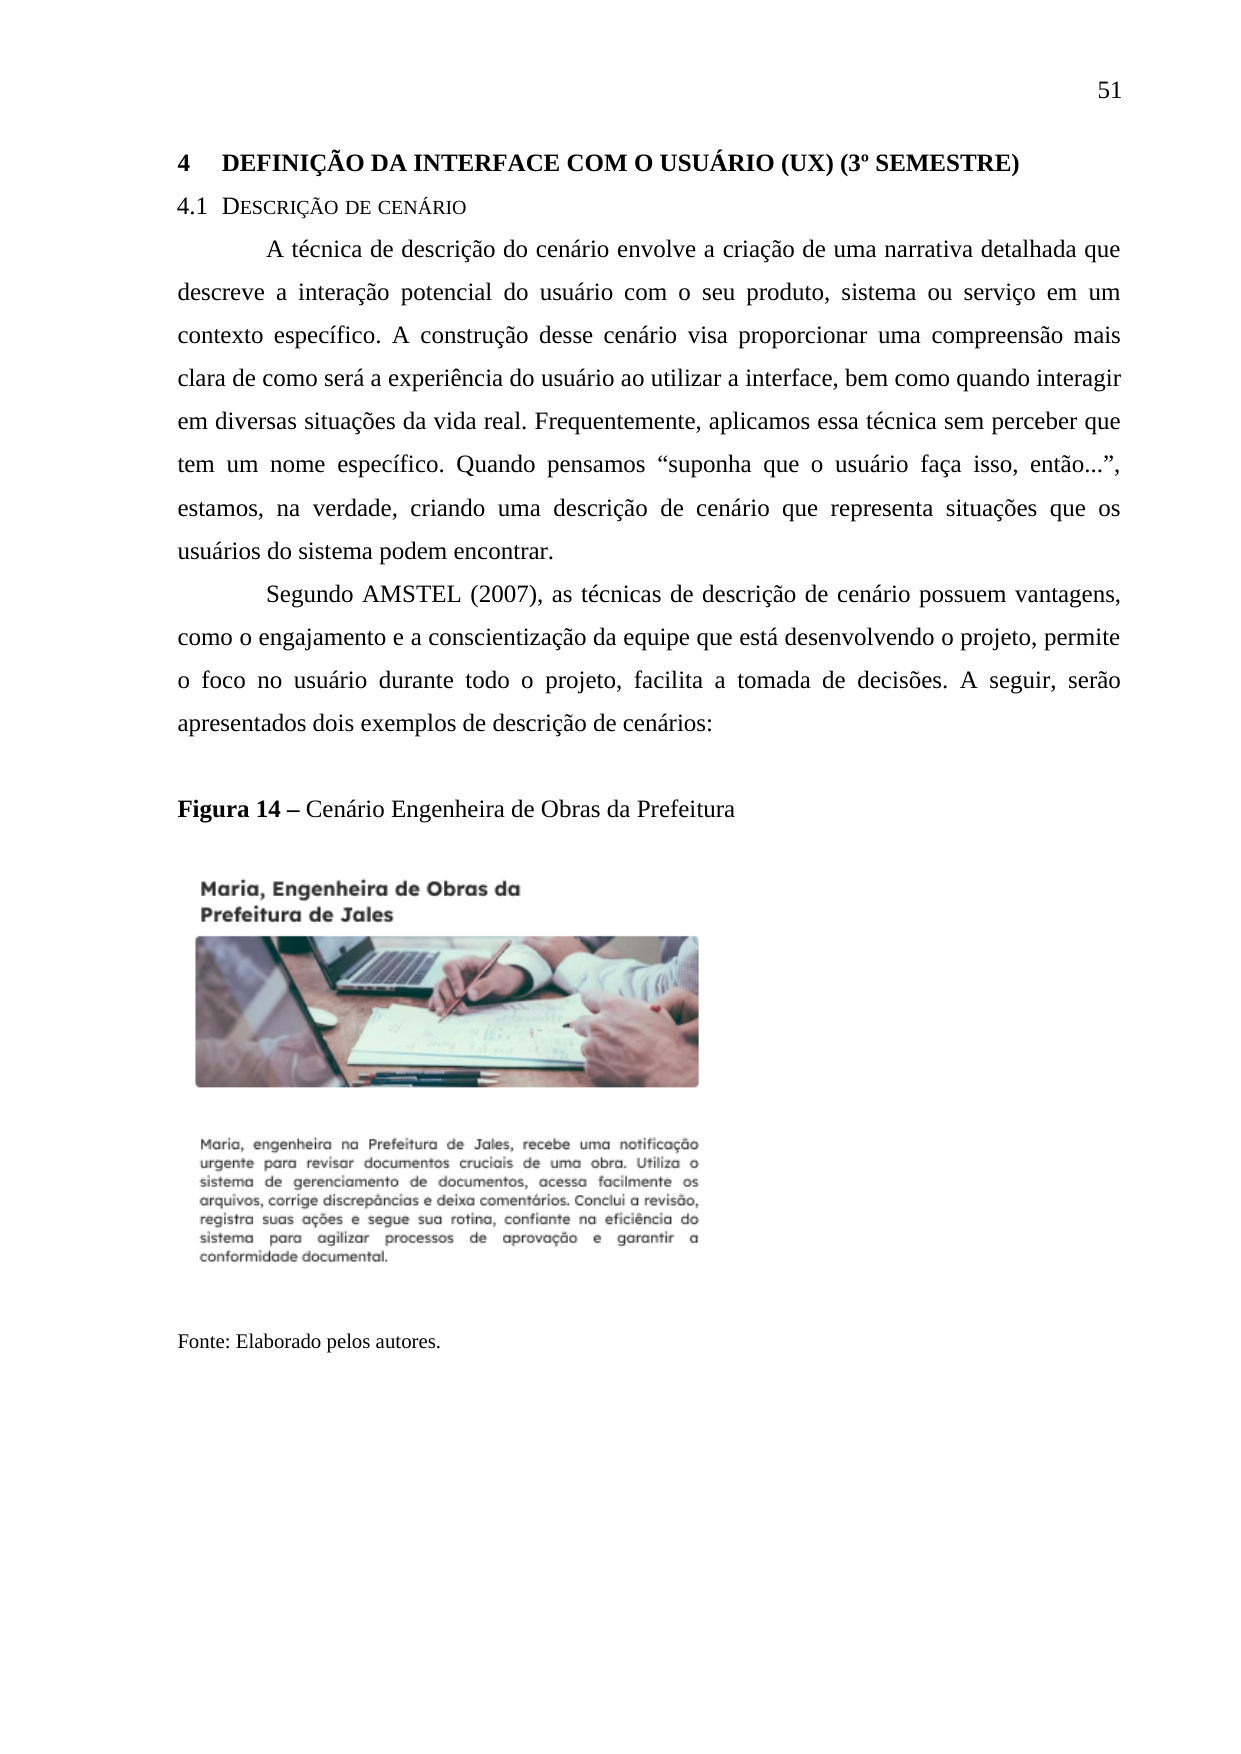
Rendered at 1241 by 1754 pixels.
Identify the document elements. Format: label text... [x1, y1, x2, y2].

subtitle Descrição de cenário [177, 191, 1122, 219]
text Fonte: Elaborado pelos autores. [177, 1329, 1122, 1353]
text Segundo AMSTEL (2007), as técnicas de descrição de cenário possuem vantagens, como o engajamento e a conscientização da equipe que está desenvolvendo o projeto, permite o foco no usuário durante todo o projeto, facilita a tomada de decisões. A seguir, serão apresentados dois exemplos de descrição de cenários: [177, 579, 1122, 737]
subtitle DEFINIÇÃO DA INTERFACE COM O USUÁRIO (UX) (3º semestre) [177, 148, 1122, 176]
picture [177, 837, 719, 1315]
text A técnica de descrição do cenário envolve a criação de uma narrativa detalhada que descreve a interação potencial do usuário com o seu produto, sistema ou serviço em um contexto específico. A construção desse cenário visa proporcionar uma compreensão mais clara de como será a experiência do usuário ao utilizar a interface, bem como quando interagir em diversas situações da vida real. Frequentemente, aplicamos essa técnica sem perceber que tem um nome específico. Quando pensamos “suponha que o usuário faça isso, então...”, estamos, na verdade, criando uma descrição de cenário que representa situações que os usuários do sistema podem encontrar. [177, 234, 1122, 564]
